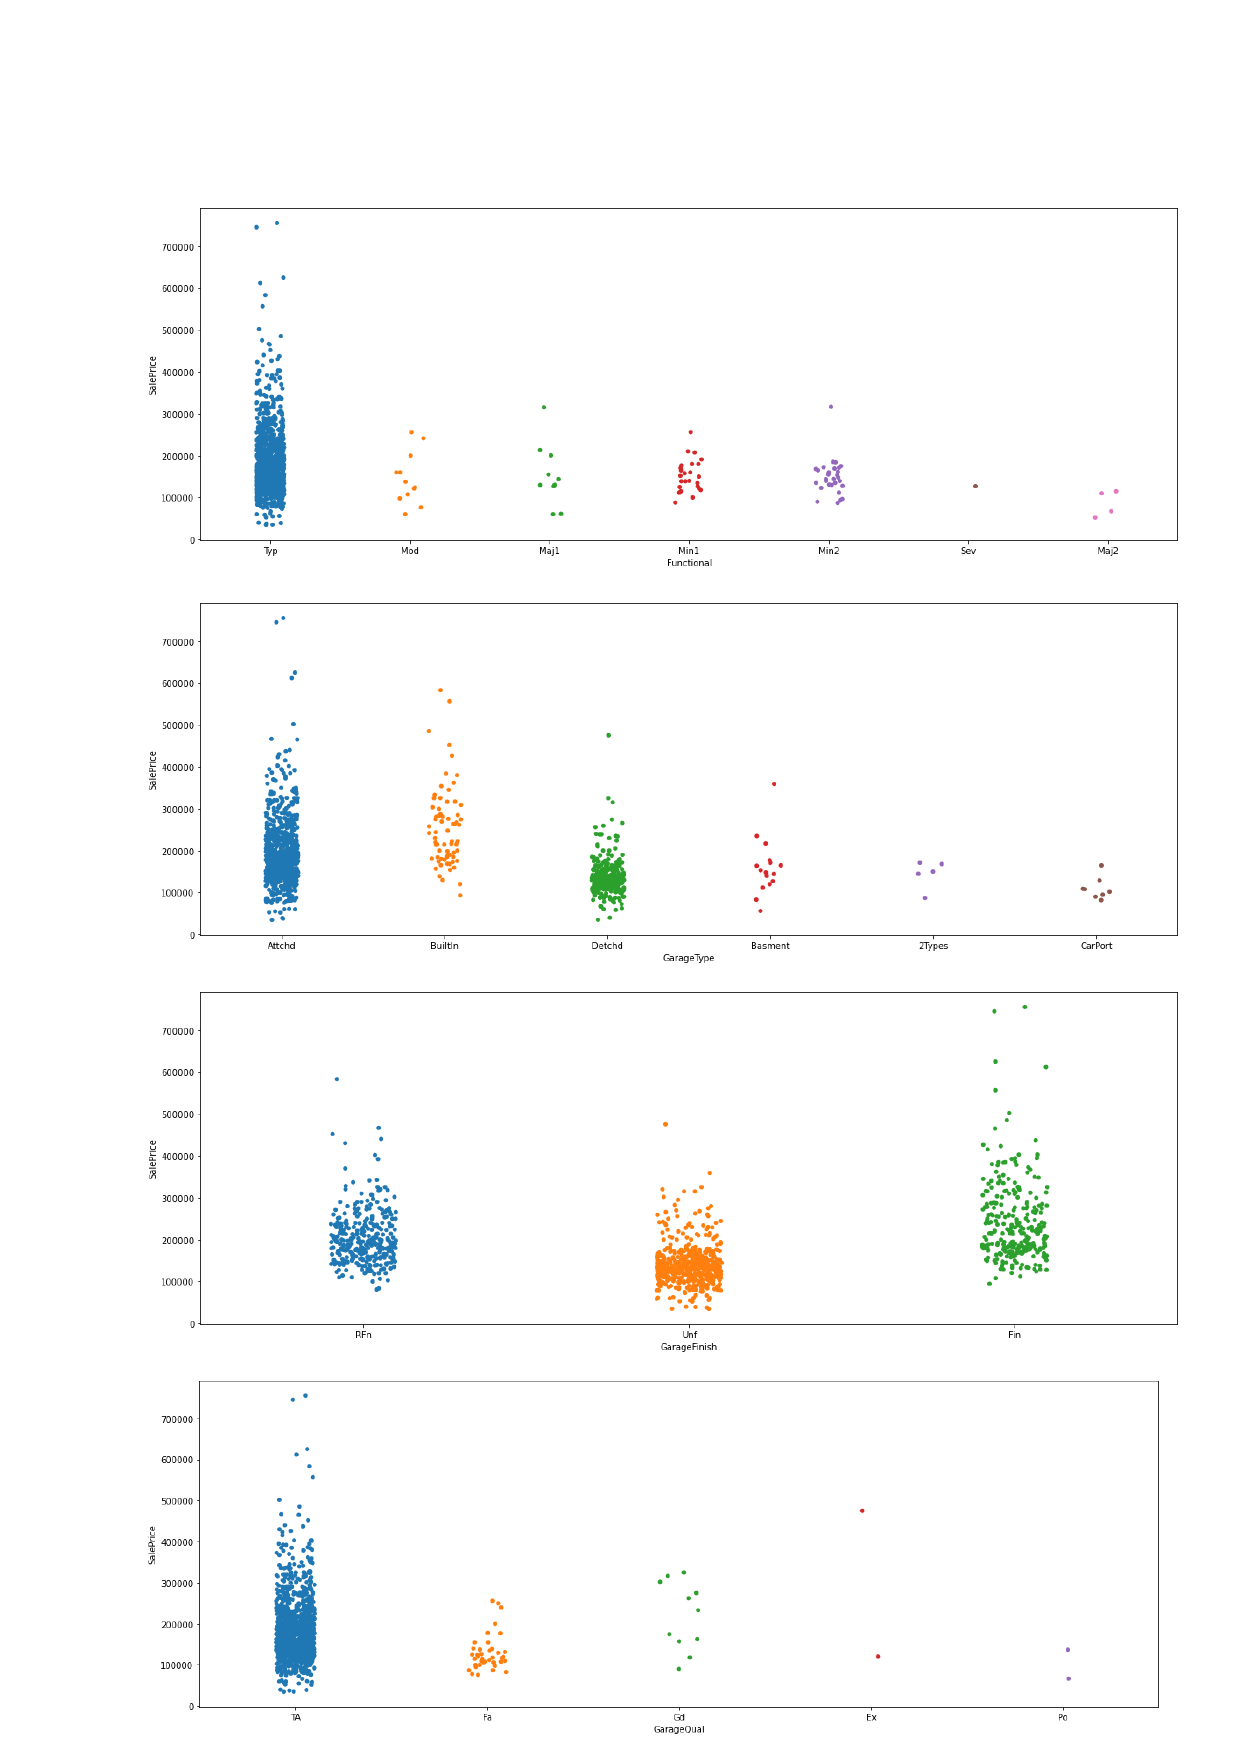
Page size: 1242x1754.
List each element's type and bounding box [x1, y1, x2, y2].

picture [142, 986, 1183, 1357]
picture [142, 202, 1183, 573]
picture [142, 1375, 1164, 1739]
picture [142, 597, 1183, 968]
